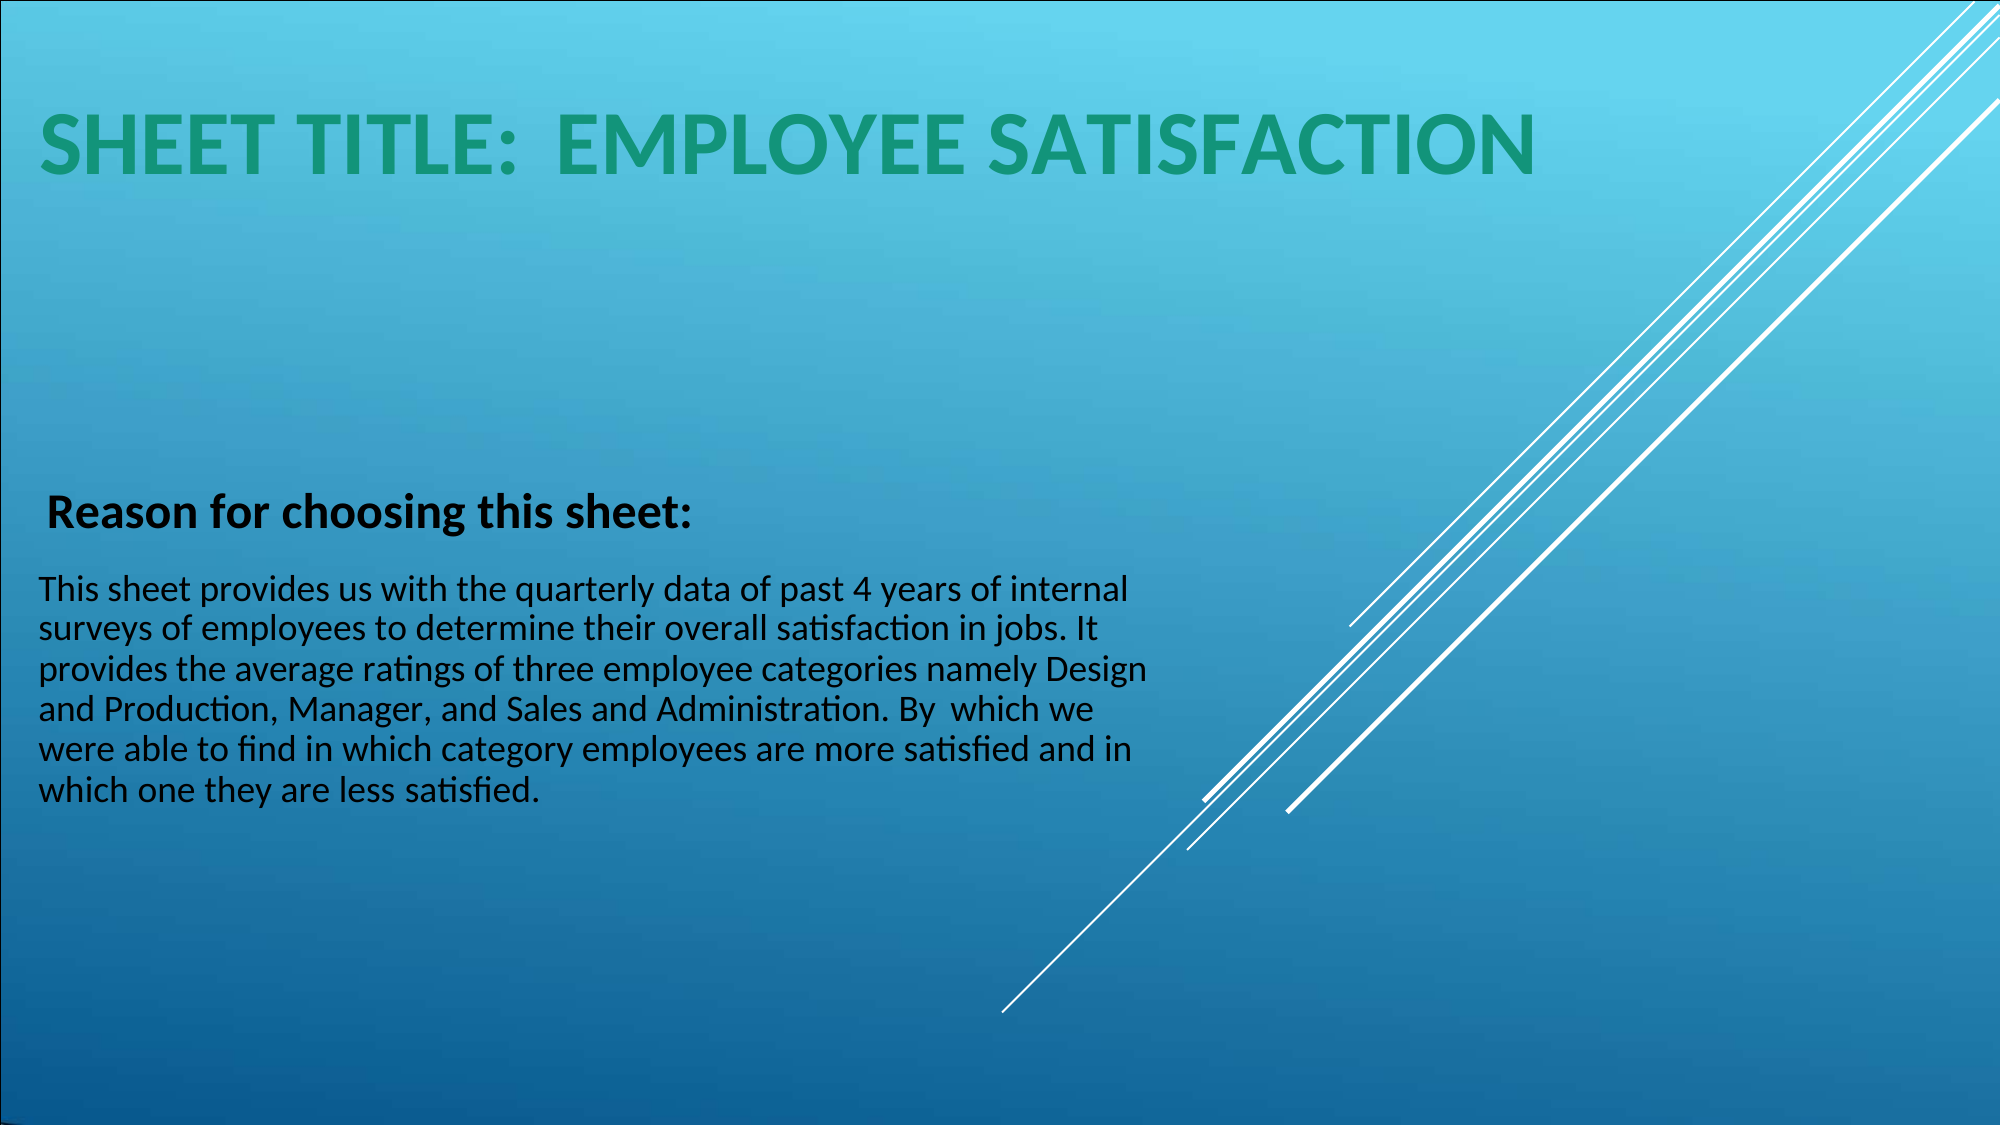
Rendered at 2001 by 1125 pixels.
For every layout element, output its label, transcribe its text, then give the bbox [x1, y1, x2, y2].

picture [1885, 1, 2000, 94]
picture [1530, 194, 1818, 480]
picture [1, 1, 2000, 1125]
picture [1916, 10, 2000, 94]
text This sheet provides us with the quarterly data of past 4 years of internal surveys of employees to determine their overall satisfaction in jobs. It provides the average ratings of three employee categories namely Design and Production, Manager, and Sales and Administration. By which we were able to find in which category employees are more satisfied and in which one they are less satisfied. [38, 569, 1177, 812]
picture [1923, 17, 2000, 94]
subtitle Reason for choosing this sheet: [47, 480, 2000, 541]
subtitle SHEET TITLE: EMPLOYEE SATISFACTION [39, 94, 2000, 194]
picture [1537, 194, 1840, 480]
picture [1499, 194, 1806, 480]
picture [1560, 194, 1900, 480]
picture [1624, 194, 2000, 480]
picture [1946, 40, 2000, 94]
